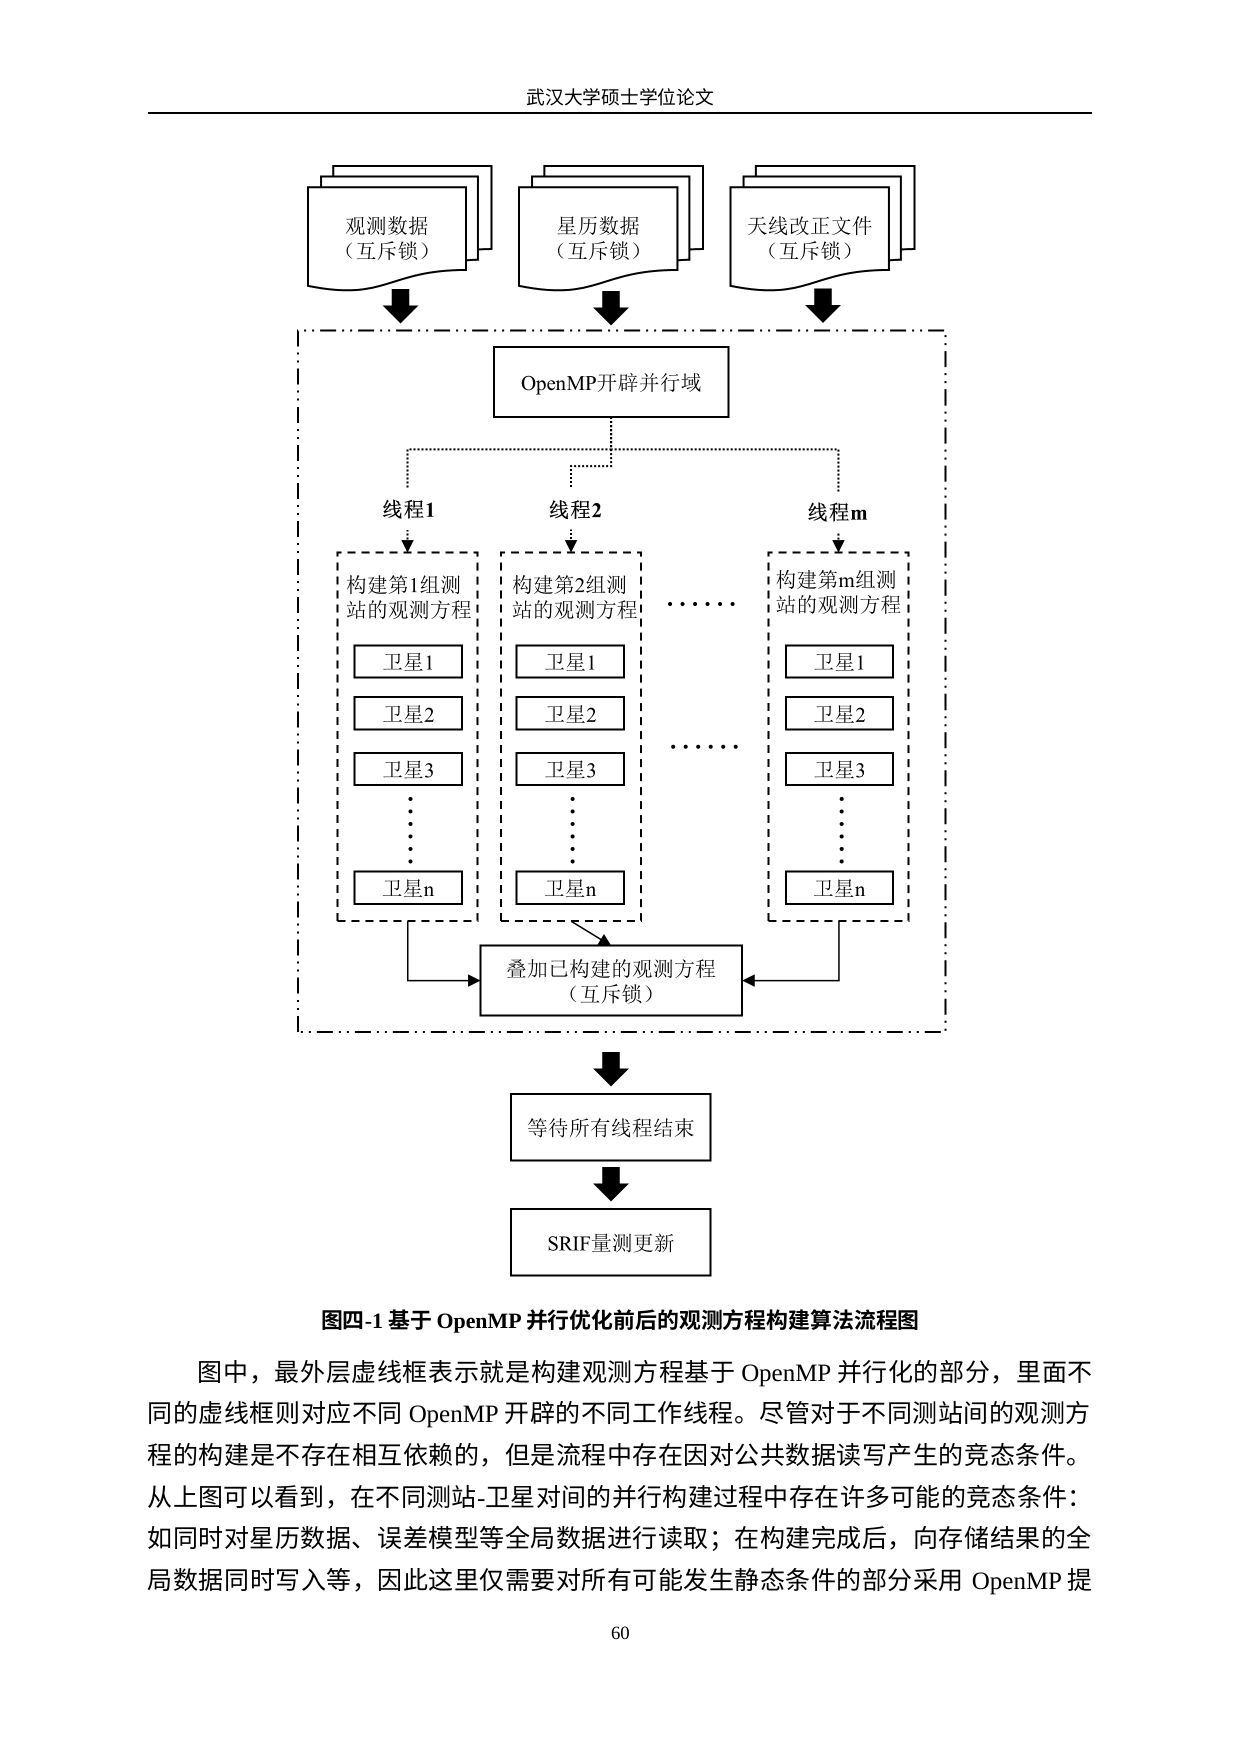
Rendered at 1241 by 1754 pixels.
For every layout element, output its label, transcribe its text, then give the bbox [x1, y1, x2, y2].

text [148, 1347, 1092, 1597]
picture [266, 147, 974, 1291]
text 基于OpenMP并行优化前后的观测方程构建算法流程图 [148, 1303, 1092, 1334]
